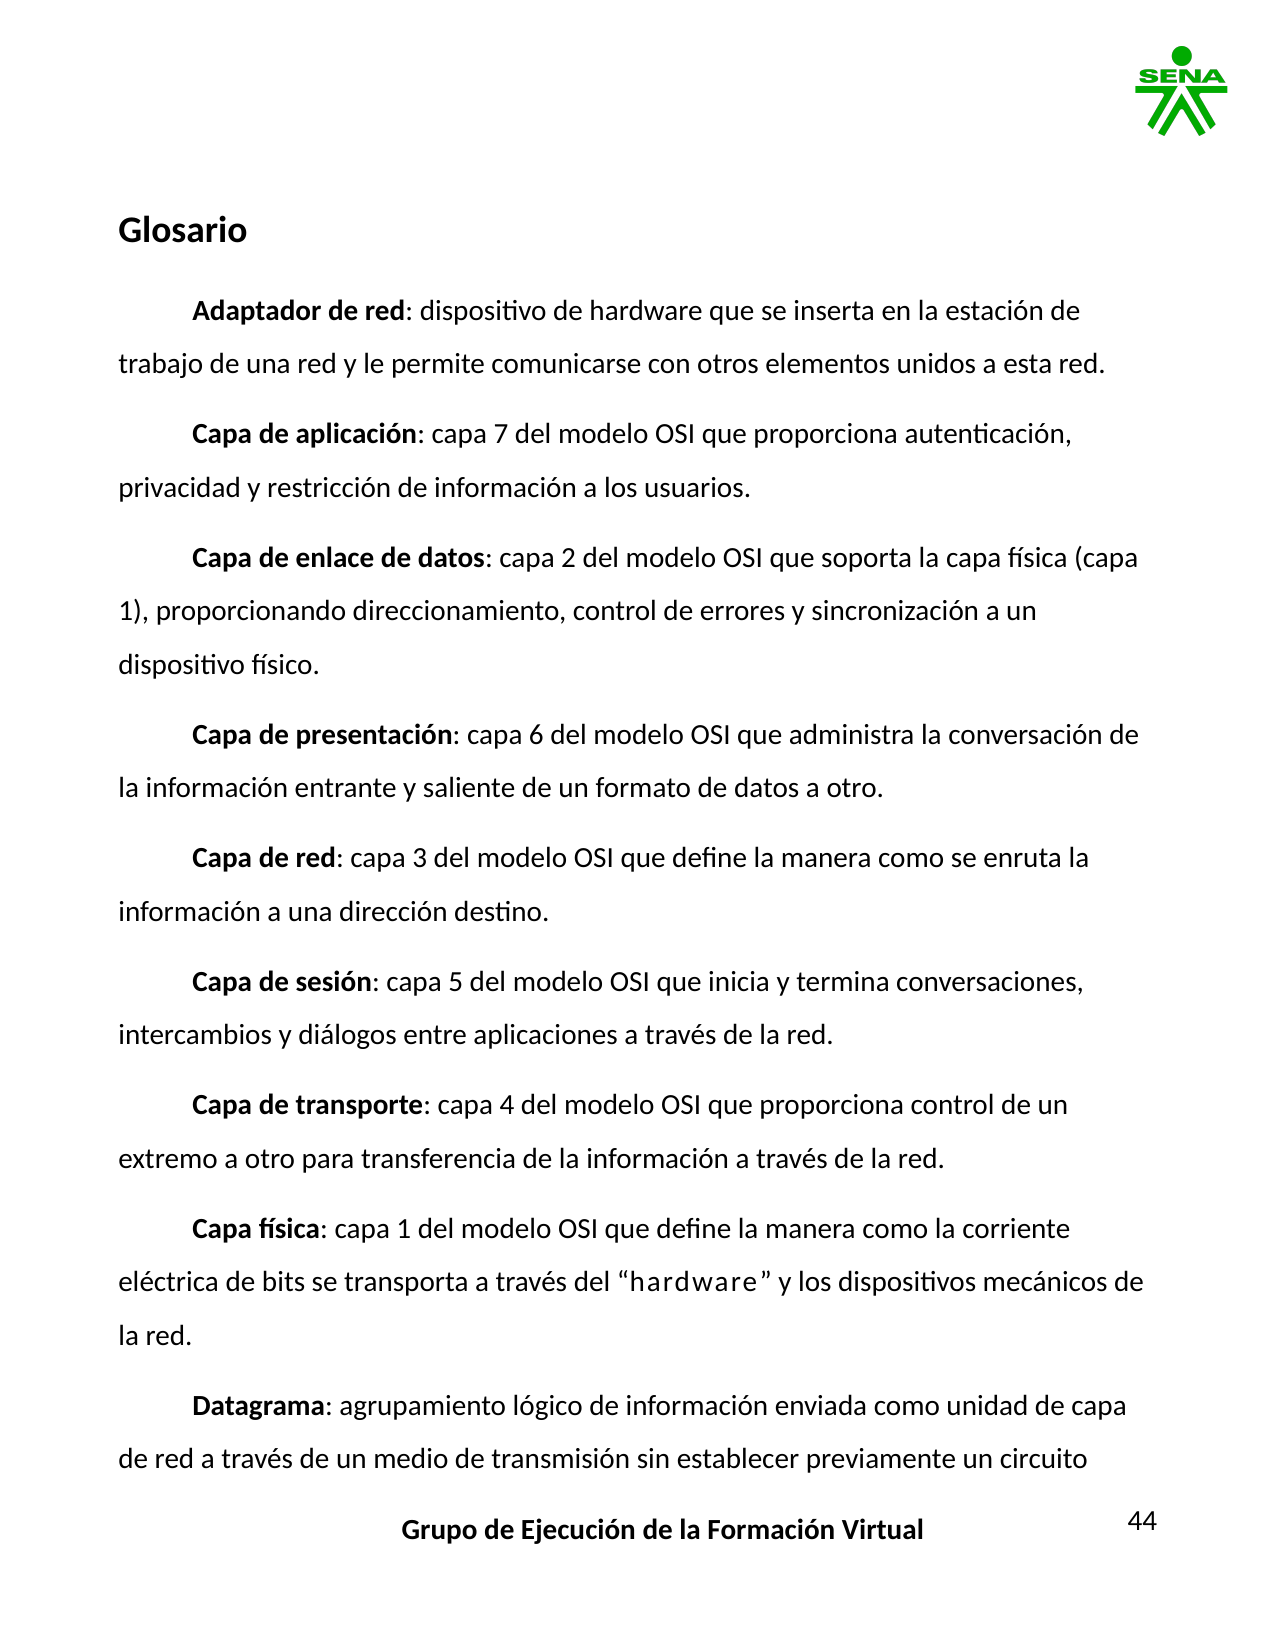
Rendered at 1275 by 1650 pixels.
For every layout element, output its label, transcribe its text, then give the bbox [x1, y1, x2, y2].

text Capa de red: capa 3 del modelo OSI que define la manera como se enruta la información a una dirección destino. [118, 839, 1157, 928]
text Capa de presentación: capa 6 del modelo OSI que administra la conversación de la información entrante y saliente de un formato de datos a otro. [118, 716, 1157, 805]
text Capa de transporte: capa 4 del modelo OSI que proporciona control de un extremo a otro para transferencia de la información a través de la red. [118, 1086, 1157, 1176]
text Glosario [118, 206, 1157, 252]
text Capa de sesión: capa 5 del modelo OSI que inicia y termina conversaciones, intercambios y diálogos entre aplicaciones a través de la red. [118, 963, 1157, 1052]
text Capa de enlace de datos: capa 2 del modelo OSI que soporta la capa física (capa 1), proporcionando direccionamiento, control de errores y sincronización a un dispositivo físico. [118, 539, 1157, 681]
picture [1135, 46, 1228, 136]
text Capa de aplicación: capa 7 del modelo OSI que proporciona autenticación, privacidad y restricción de información a los usuarios. [118, 415, 1157, 504]
text Adaptador de red: dispositivo de hardware que se inserta en la estación de trabajo de una red y le permite comunicarse con otros elementos unidos a esta red. [118, 292, 1157, 381]
text Capa física: capa 1 del modelo OSI que define la manera como la corriente eléctrica de bits se transporta a través del “hardware” y los dispositivos mecánicos de la red. [118, 1210, 1157, 1352]
